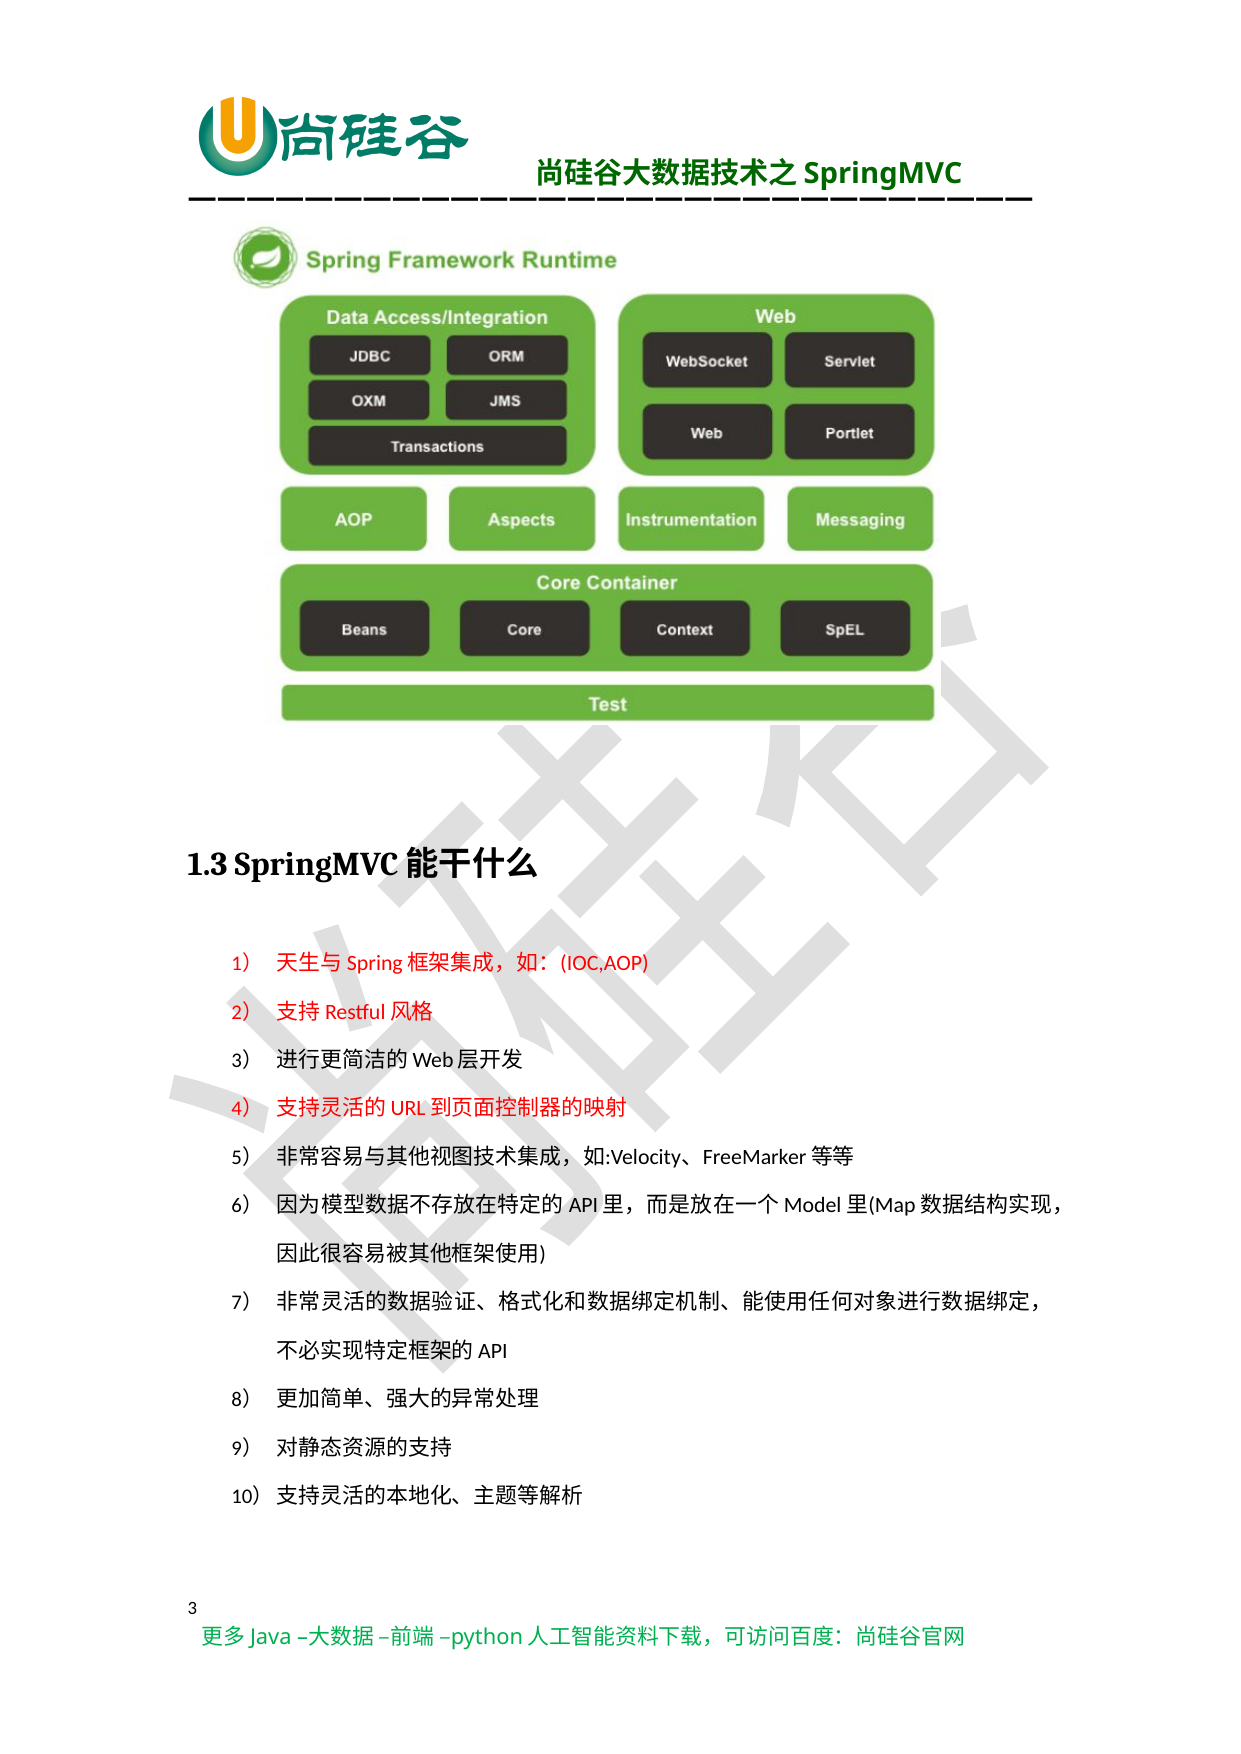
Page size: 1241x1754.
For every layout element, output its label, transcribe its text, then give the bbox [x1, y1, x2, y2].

list 进行更简洁的Web层开发 [231, 1042, 1053, 1074]
list 非常灵活的数据验证、格式化和数据绑定机制、能使用任何对象进行数据绑定，不必实现特定框架的API [231, 1284, 1053, 1365]
list 天生与Spring框架集成，如：(IOC,AOP) [231, 945, 1053, 977]
list 支持灵活的URL到页面控制器的映射 [231, 1090, 1053, 1122]
list 对静态资源的支持 [231, 1429, 1053, 1462]
list 非常容易与其他视图技术集成，如:Velocity、FreeMarker等等 [231, 1138, 1053, 1171]
list 支持灵活的本地化、主题等解析 [231, 1477, 1053, 1510]
list 因为模型数据不存放在特定的API里，而是放在一个Model里(Map数据结构实现，因此很容易被其他框架使用) [231, 1187, 1053, 1268]
list 支持Restful风格 [231, 993, 1053, 1026]
picture [231, 220, 941, 725]
subtitle 1.3 SpringMVC能干什么 [187, 829, 1053, 894]
picture [187, 88, 476, 184]
list 更加简单、强大的异常处理 [231, 1381, 1053, 1413]
